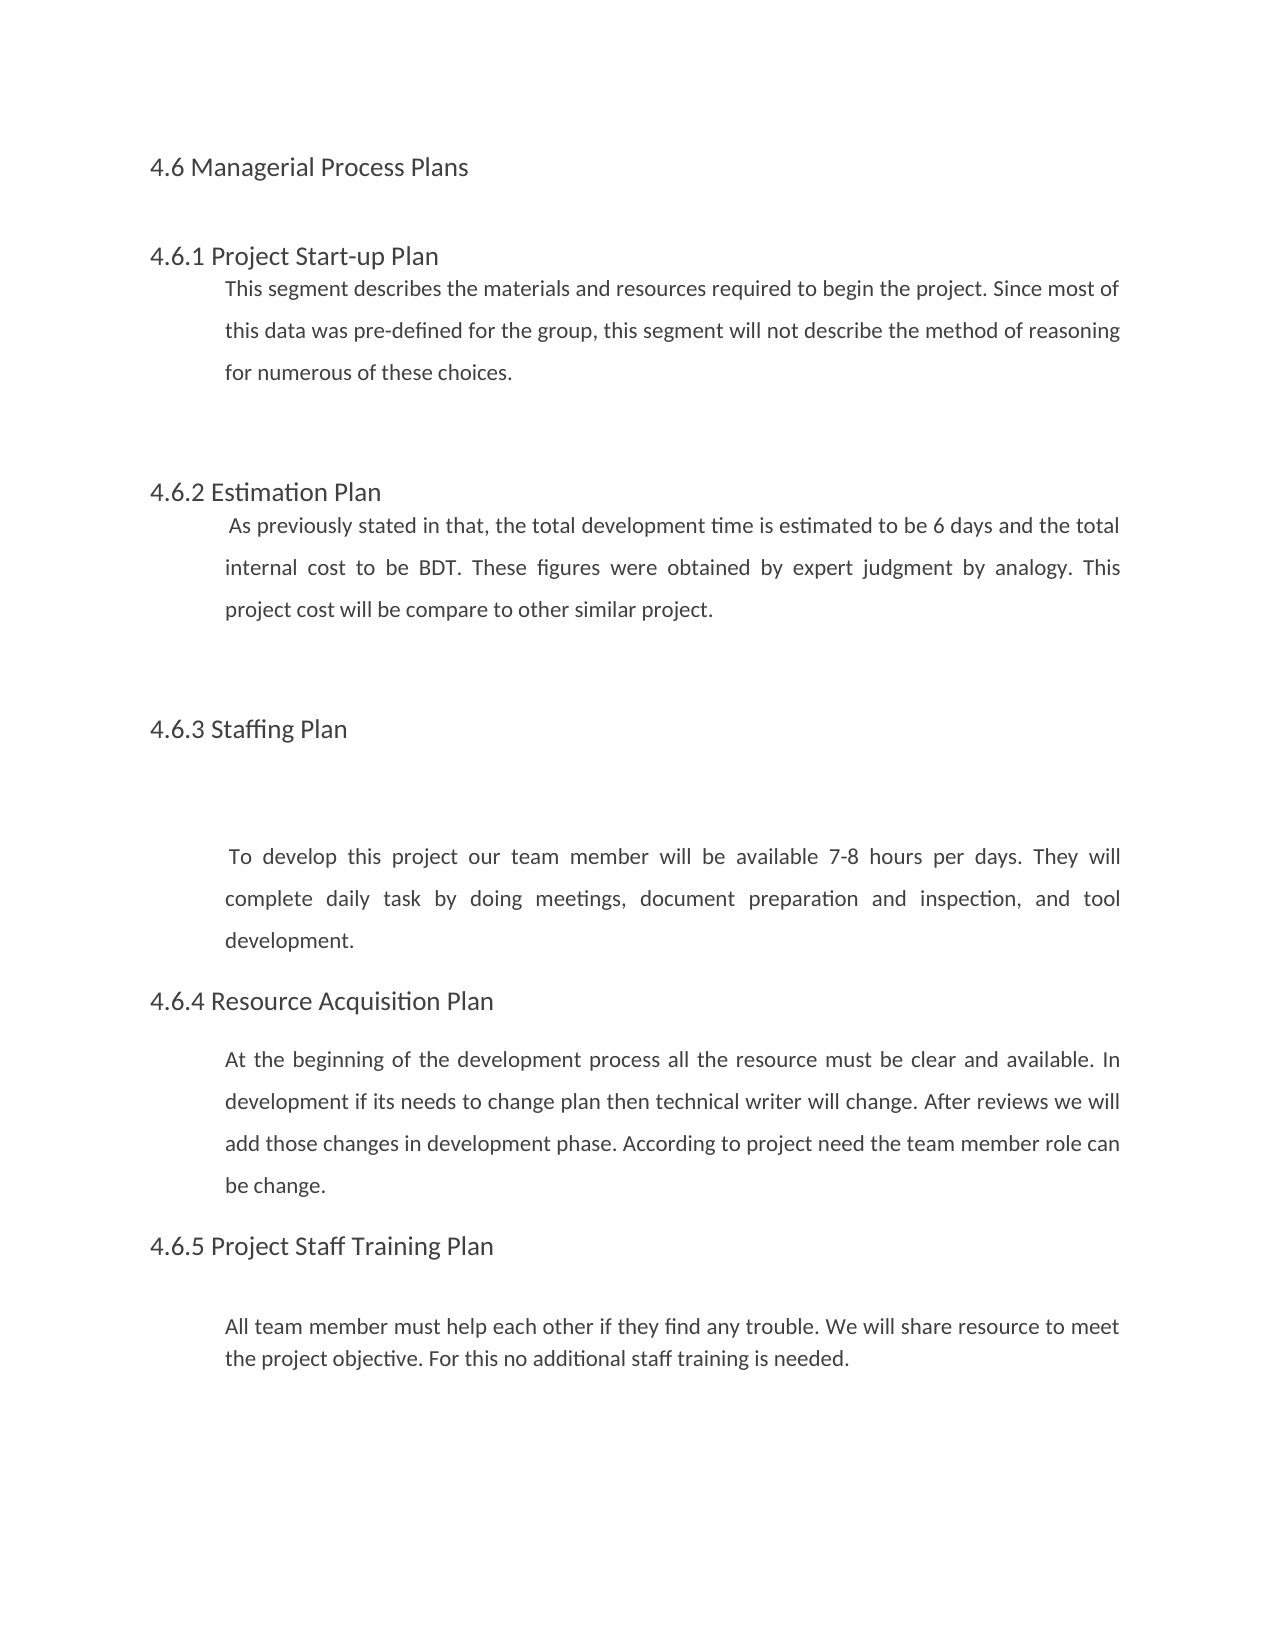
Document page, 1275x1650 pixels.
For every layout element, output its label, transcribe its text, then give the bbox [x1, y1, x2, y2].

text This segment describes the materials and resources required to begin the project. Since most of this data was pre-defined for the group, this segment will not describe the method of reasoning for numerous of these choices. [225, 274, 1122, 386]
subtitle 4.6.5 Project Staff Training Plan [150, 1229, 1125, 1263]
subtitle 4.6 Managerial Process Plans [150, 150, 1125, 183]
subtitle 4.6.3 Staffing Plan [150, 712, 1125, 745]
subtitle 4.6.2 Estimation Plan [150, 476, 1125, 508]
text To develop this project our team member will be available 7-8 hours per days. They will complete daily task by doing meetings, document preparation and inspection, and tool development. [225, 842, 1122, 954]
subtitle 4.6.1 Project Start-up Plan [150, 239, 1125, 272]
text All team member must help each other if they find any trouble. We will share resource to meet the project objective. For this no additional staff training is needed. [225, 1312, 1122, 1372]
text At the beginning of the development process all the resource must be clear and available. In development if its needs to change plan then technical writer will change. After reviews we will add those changes in development phase. According to project need the team member role can be change. [225, 1045, 1122, 1199]
subtitle 4.6.4 Resource Acquisition Plan [150, 984, 1125, 1017]
text As previously stated in that, the total development time is estimated to be 6 days and the total internal cost to be BDT. These figures were obtained by expert judgment by analogy. This project cost will be compare to other similar project. [225, 511, 1122, 623]
